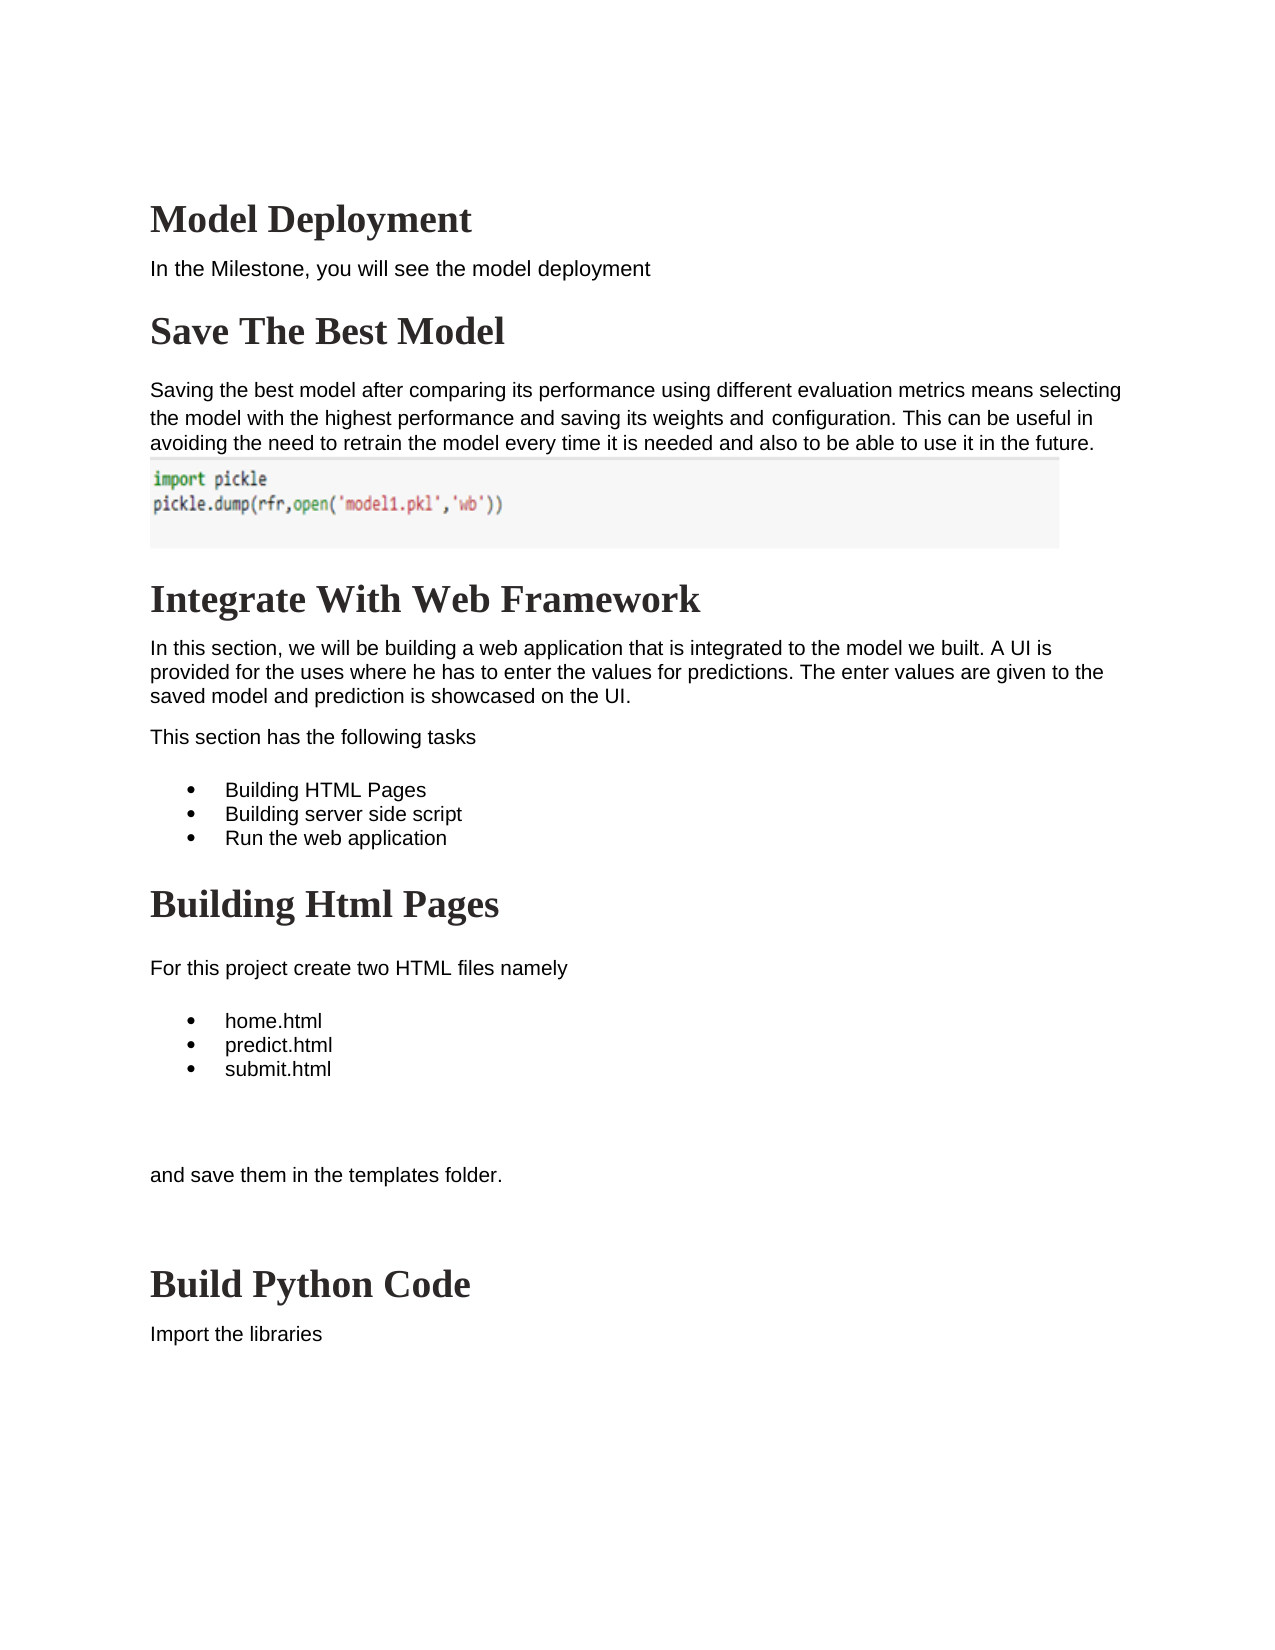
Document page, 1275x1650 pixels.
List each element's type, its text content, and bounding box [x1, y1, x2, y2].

text In this section, we will be building a web application that is integrated to the model we built. A UI is provided for the uses where he has to enter the values for predictions. The enter values are given to the saved model and prediction is showcased on the UI. [150, 636, 1125, 708]
list Building server side script [187, 802, 1125, 826]
text Saving the best model after comparing its performance using different evaluation metrics means selecting the model with the highest performance and saving its weights and configuration. This can be useful in avoiding the need to retrain the model every time it is needed and also to be able to use it in the future. [150, 378, 1125, 455]
text Save The Best Model [150, 306, 1125, 353]
list home.html [187, 1008, 1125, 1032]
text Building Html Pages [150, 879, 1125, 926]
text In the Milestone, you will see the model deployment [150, 256, 1125, 281]
picture [150, 455, 1060, 549]
list predict.html [187, 1032, 1125, 1057]
subtitle Build Python Code [150, 1212, 1125, 1306]
text Import the libraries [150, 1321, 1125, 1345]
text For this project create two HTML files namely [150, 955, 1125, 979]
text Model Deployment [150, 181, 1125, 241]
list submit.html [187, 1057, 1125, 1081]
list Run the web application [187, 826, 1125, 850]
list Building HTML Pages [187, 778, 1125, 802]
text This section has the following tasks [150, 725, 1125, 749]
text Integrate With Web Framework [150, 574, 1125, 621]
text and save them in the templates folder. [150, 1163, 1125, 1187]
